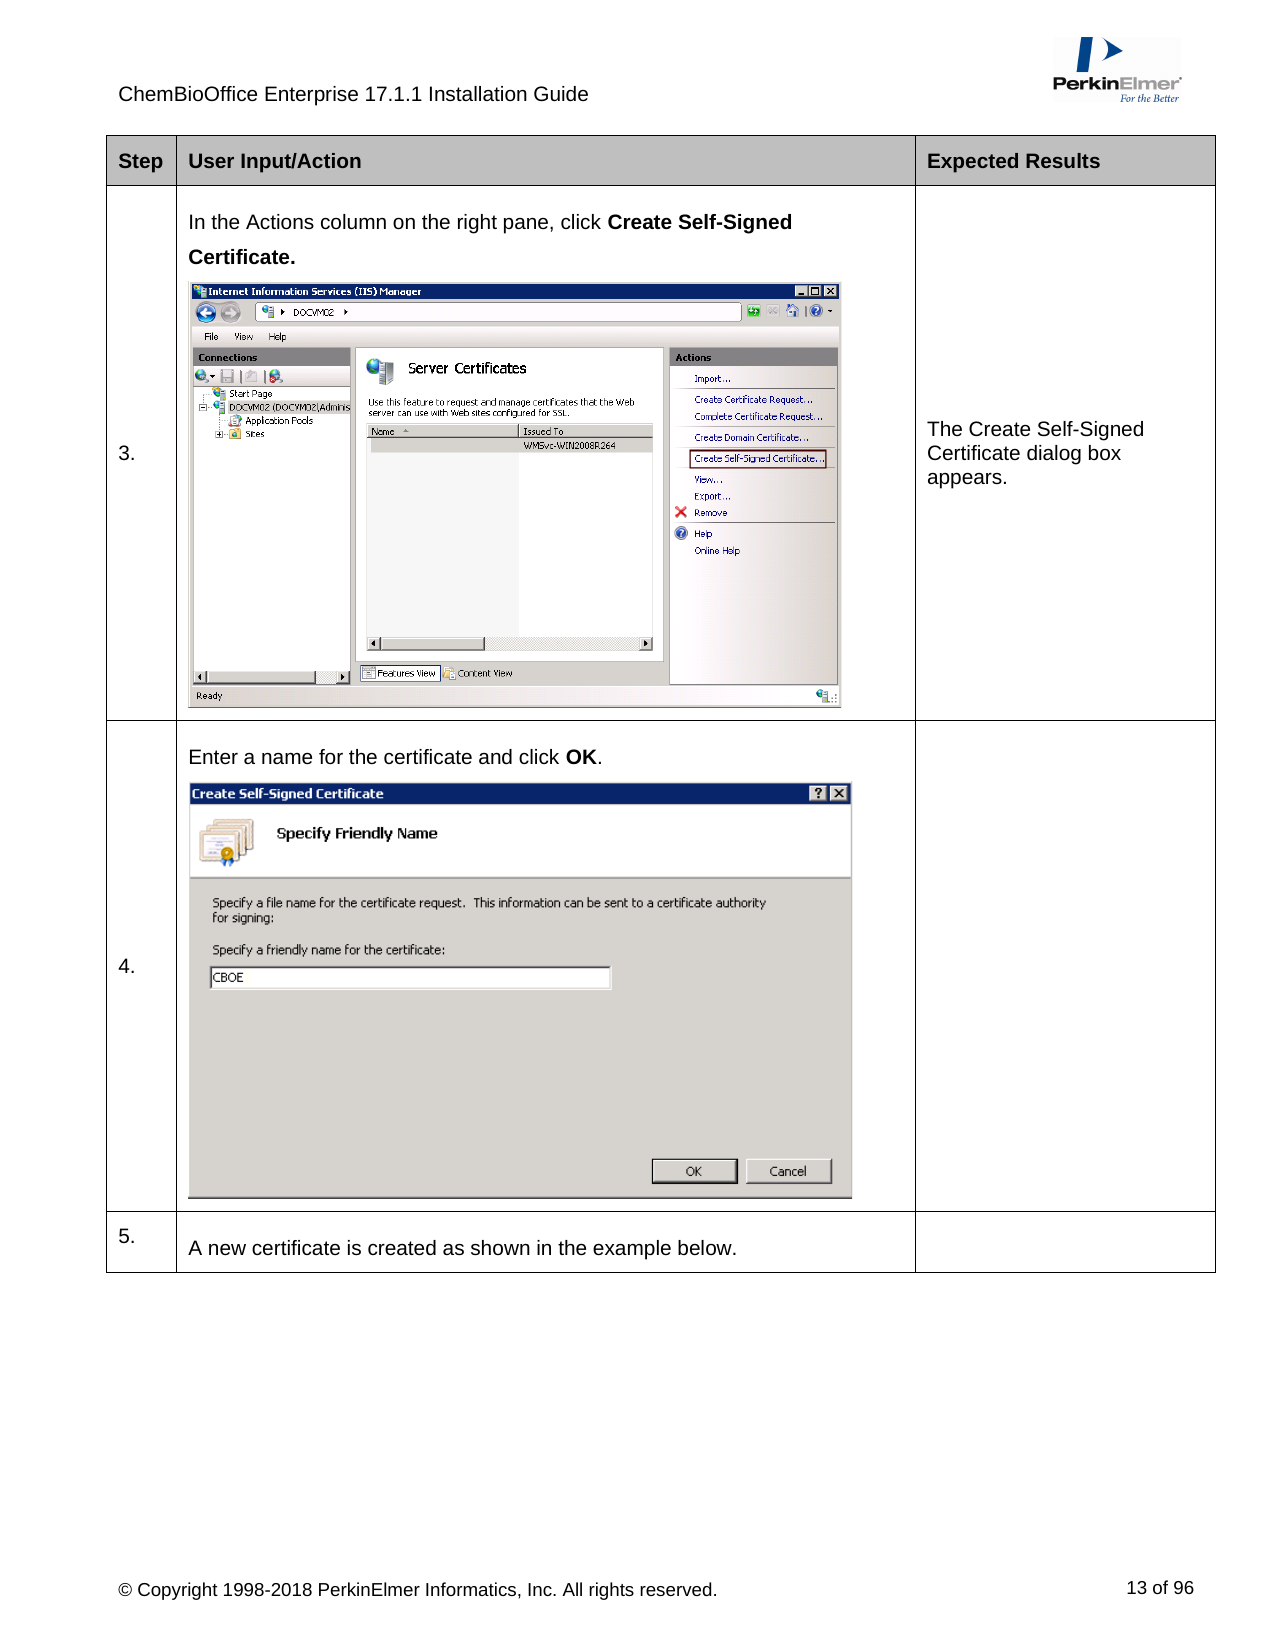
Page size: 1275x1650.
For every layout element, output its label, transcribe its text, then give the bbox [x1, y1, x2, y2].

table_cell 5. [107, 1212, 176, 1272]
table_cell The Create Self-Signed Certificate dialog box appears. [916, 186, 1215, 720]
picture [1053, 37, 1182, 102]
picture [188, 781, 853, 1199]
table_cell In the Actions column on the right pane, click Create Self-Signed Certificate. [177, 186, 915, 720]
table_cell [916, 1212, 1215, 1272]
table_cell 4. [107, 721, 176, 1211]
table_header Step [107, 136, 176, 185]
table_cell [916, 721, 1215, 1211]
picture [188, 281, 842, 708]
table_cell 3. [107, 186, 176, 720]
table_header User Input/Action [177, 136, 915, 185]
table_cell Enter a name for the certificate and click OK. [177, 721, 915, 1211]
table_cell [177, 1212, 915, 1272]
table_header Expected Results [916, 136, 1215, 185]
